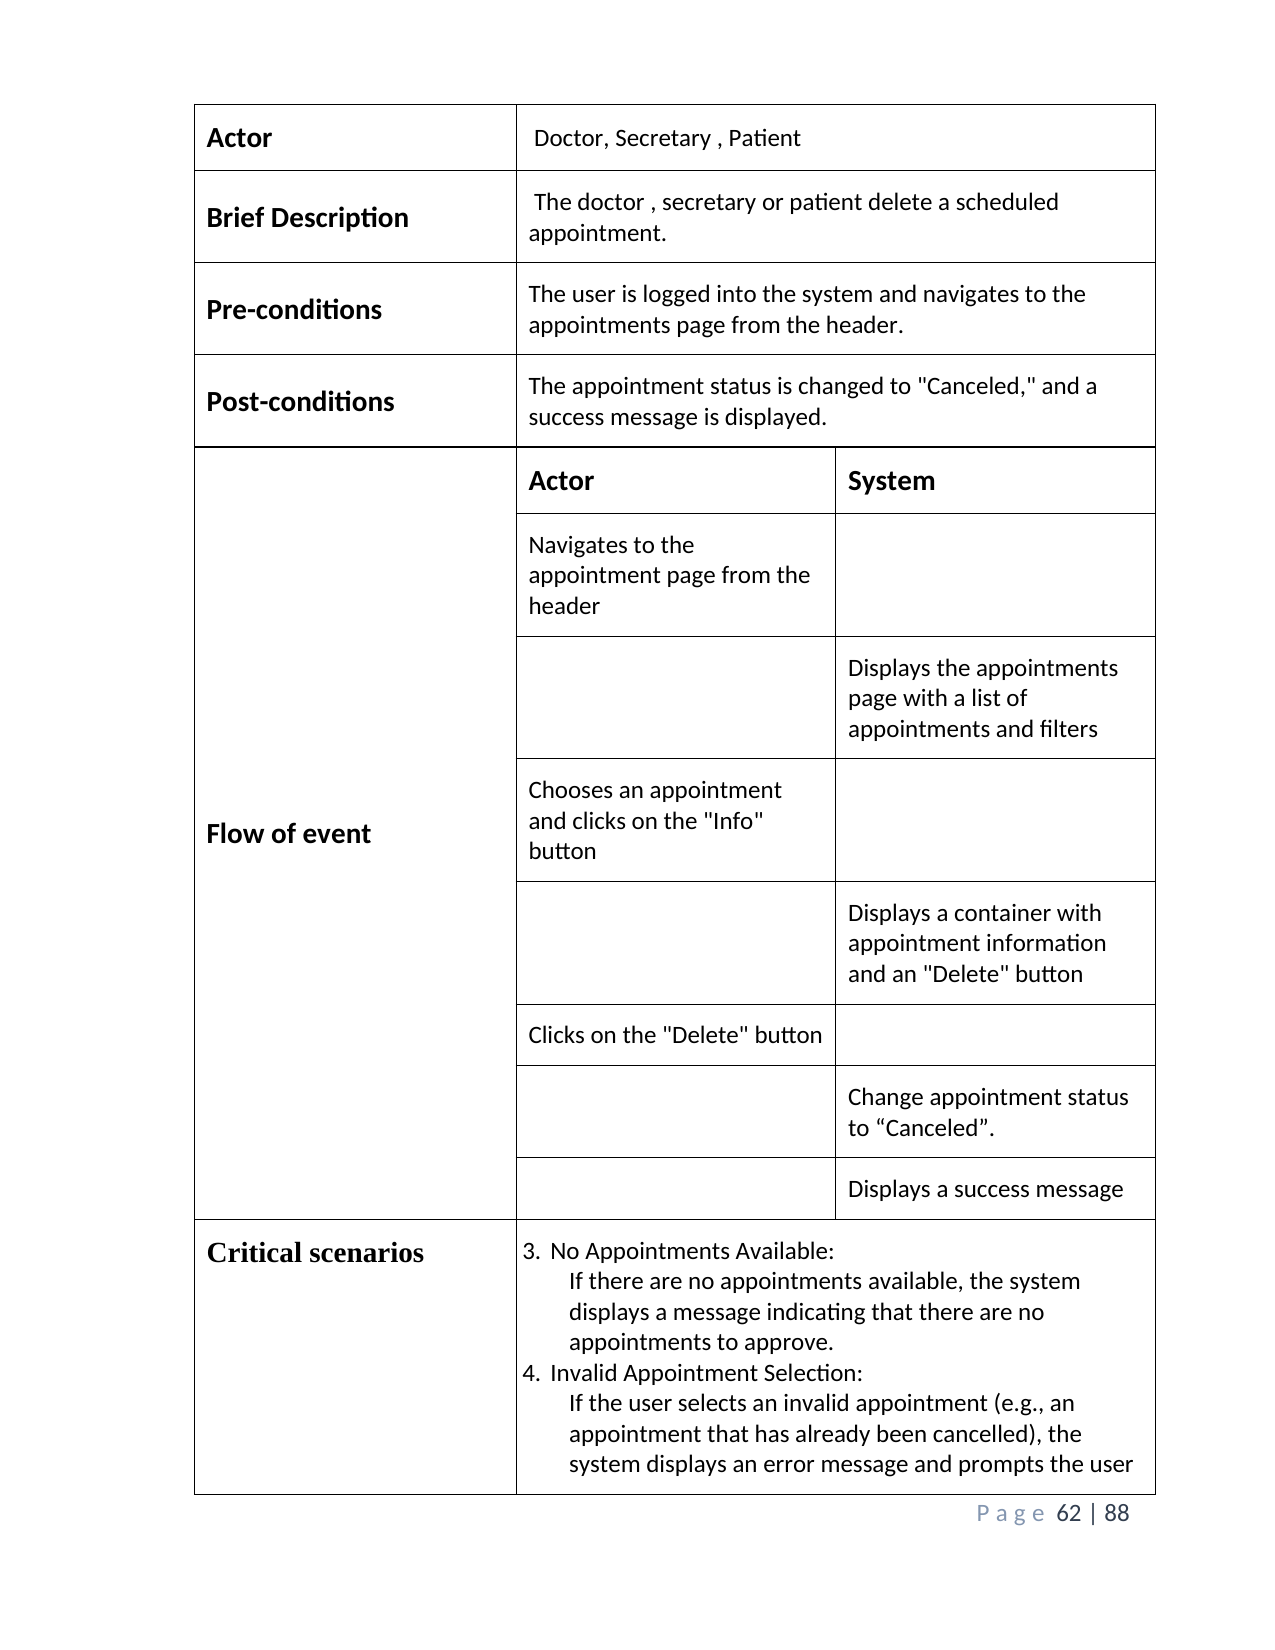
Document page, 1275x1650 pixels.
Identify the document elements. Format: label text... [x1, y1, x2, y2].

table_cell [517, 882, 835, 1003]
table_cell Critical scenarios [195, 1220, 516, 1494]
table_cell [517, 1220, 1155, 1494]
table_cell [836, 759, 1155, 881]
table_cell The doctor , secretary or patient delete a scheduled appointment. [517, 171, 1155, 262]
table_cell Change appointment status to “Canceled”. [836, 1066, 1155, 1157]
table_cell Displays a success message [836, 1158, 1155, 1219]
table_cell Actor [517, 448, 835, 513]
table_cell Displays a container with appointment information and an "Delete" button [836, 882, 1155, 1003]
table_cell System [836, 448, 1155, 513]
table_cell Post-conditions [195, 355, 516, 446]
table_cell The user is logged into the system and navigates to the appointments page from the header. [517, 263, 1155, 354]
table_cell [517, 637, 835, 758]
table_cell [517, 1066, 835, 1157]
table_cell Doctor, Secretary , Patient [517, 105, 1155, 170]
table_cell Brief Description [195, 171, 516, 262]
table_cell [836, 514, 1155, 636]
table_cell Clicks on the "Delete" button [517, 1005, 835, 1065]
table_cell [517, 1158, 835, 1219]
table_cell Actor [195, 105, 516, 170]
table_cell Chooses an appointment and clicks on the "Info" button [517, 759, 835, 881]
table_cell The appointment status is changed to "Canceled," and a success message is displayed. [517, 355, 1155, 446]
table_cell Flow of event [195, 448, 516, 1219]
table_cell [836, 1005, 1155, 1065]
table_cell Navigates to the appointment page from the header [517, 514, 835, 636]
table_cell Pre-conditions [195, 263, 516, 354]
table_cell Displays the appointments page with a list of appointments and filters [836, 637, 1155, 758]
